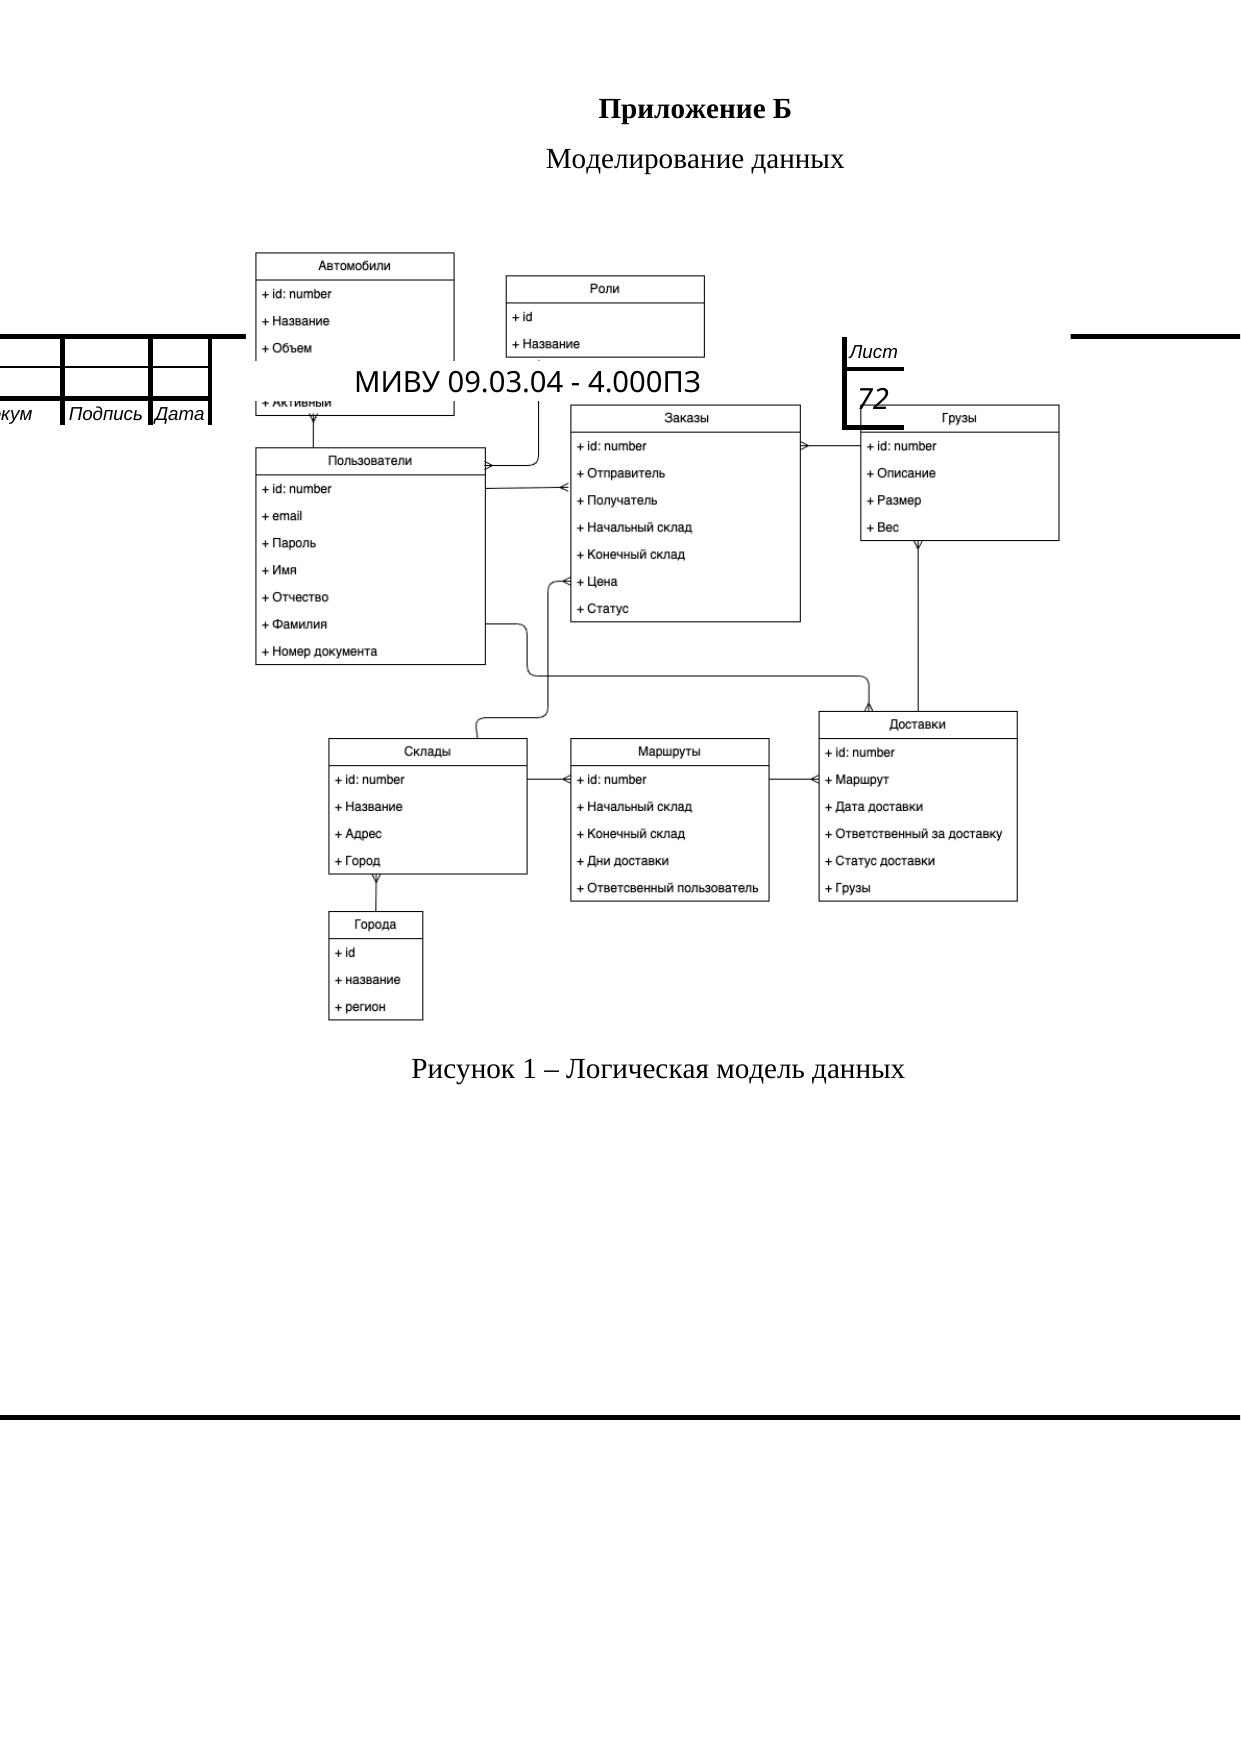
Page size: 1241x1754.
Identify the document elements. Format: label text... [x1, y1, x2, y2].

text Моделирование данных [149, 142, 1168, 175]
picture [245, 242, 1071, 1034]
text Приложение Б [149, 91, 1168, 125]
text Рисунок 1 – Логическая модель данных [149, 1051, 1168, 1084]
